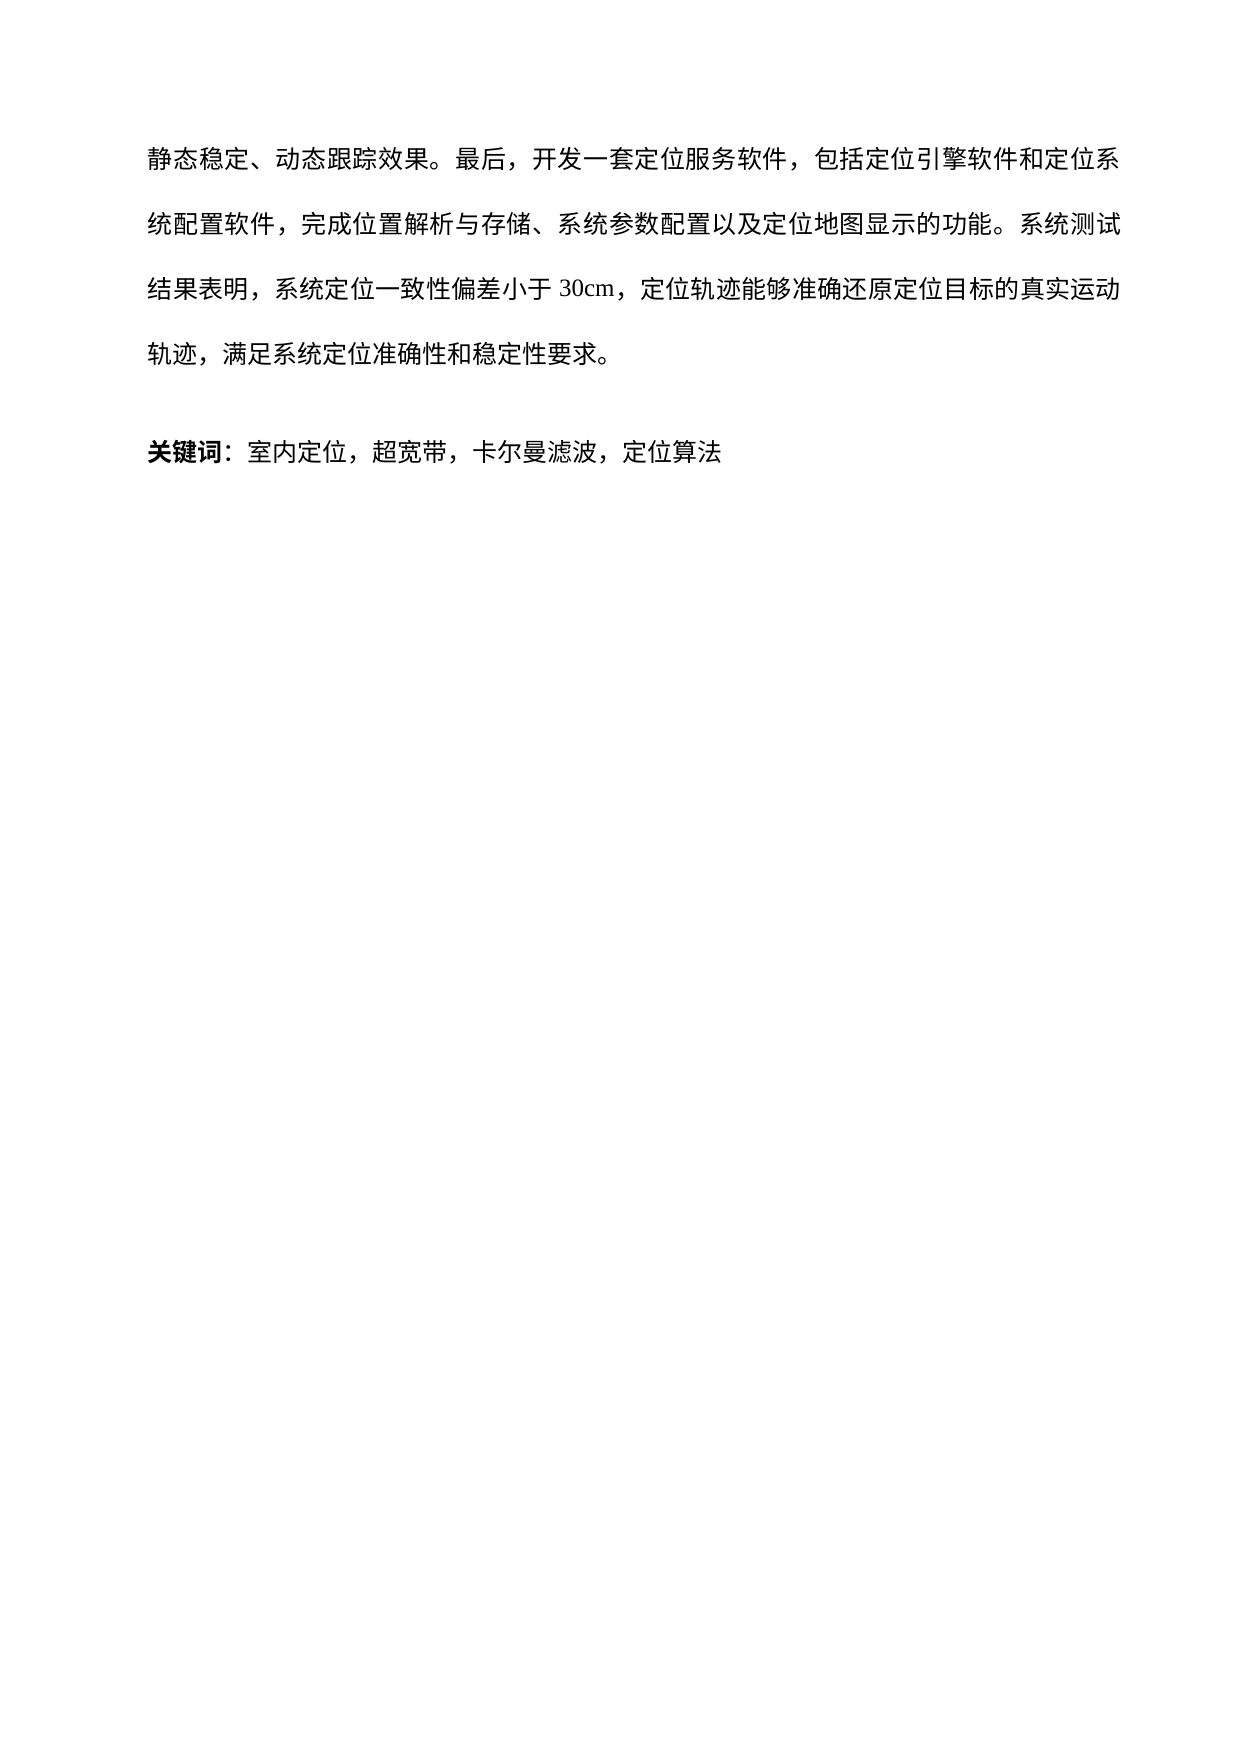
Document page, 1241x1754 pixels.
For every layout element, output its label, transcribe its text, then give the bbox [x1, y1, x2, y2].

text 关键词：室内定位，超宽带，卡尔曼滤波，定位算法 [148, 418, 1122, 483]
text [148, 125, 1122, 385]
